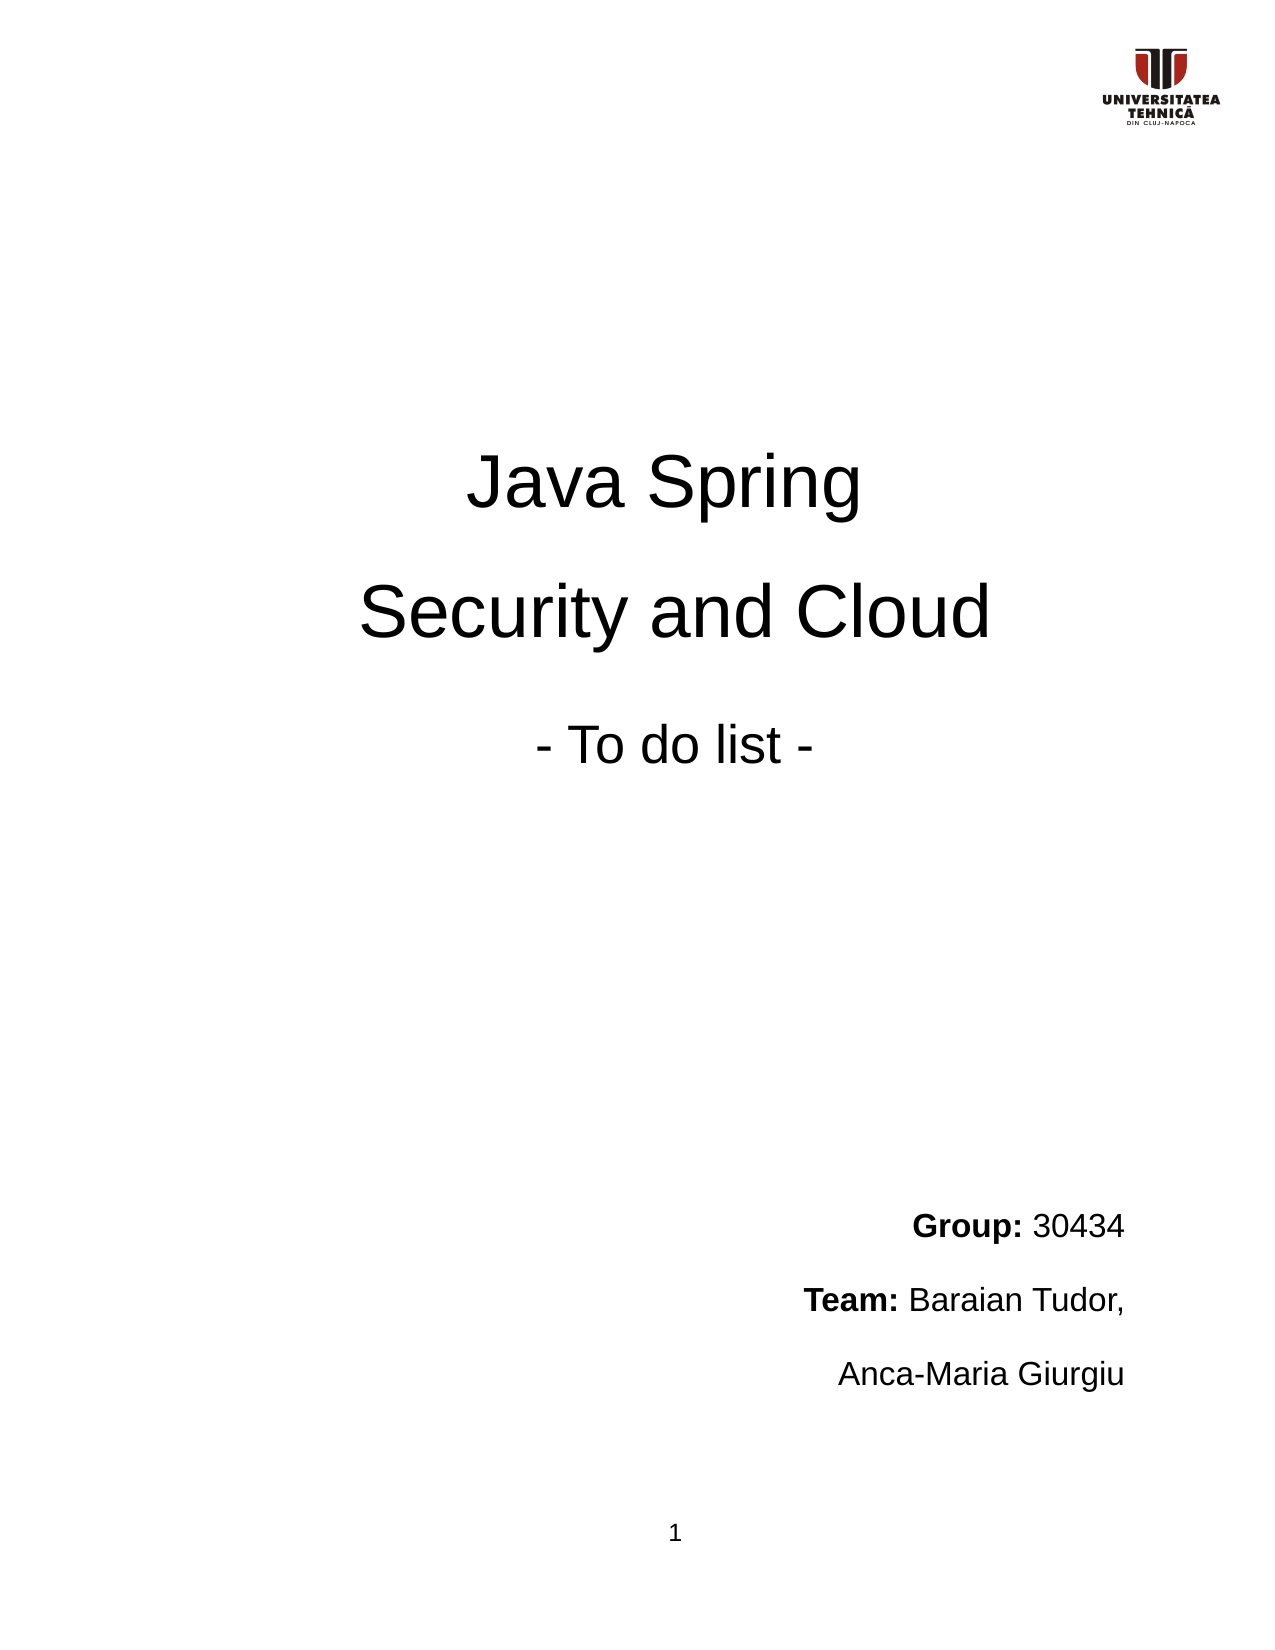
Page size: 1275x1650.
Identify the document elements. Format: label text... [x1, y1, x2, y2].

picture [1095, 45, 1229, 128]
text Team: Baraian Tudor, [225, 1280, 1125, 1318]
text Group: 30434 [150, 1206, 1125, 1244]
text Java Spring Security and Cloud [225, 437, 1125, 653]
text Anca-Maria Giurgiu [225, 1354, 1125, 1393]
text - To do list - [225, 713, 1125, 775]
